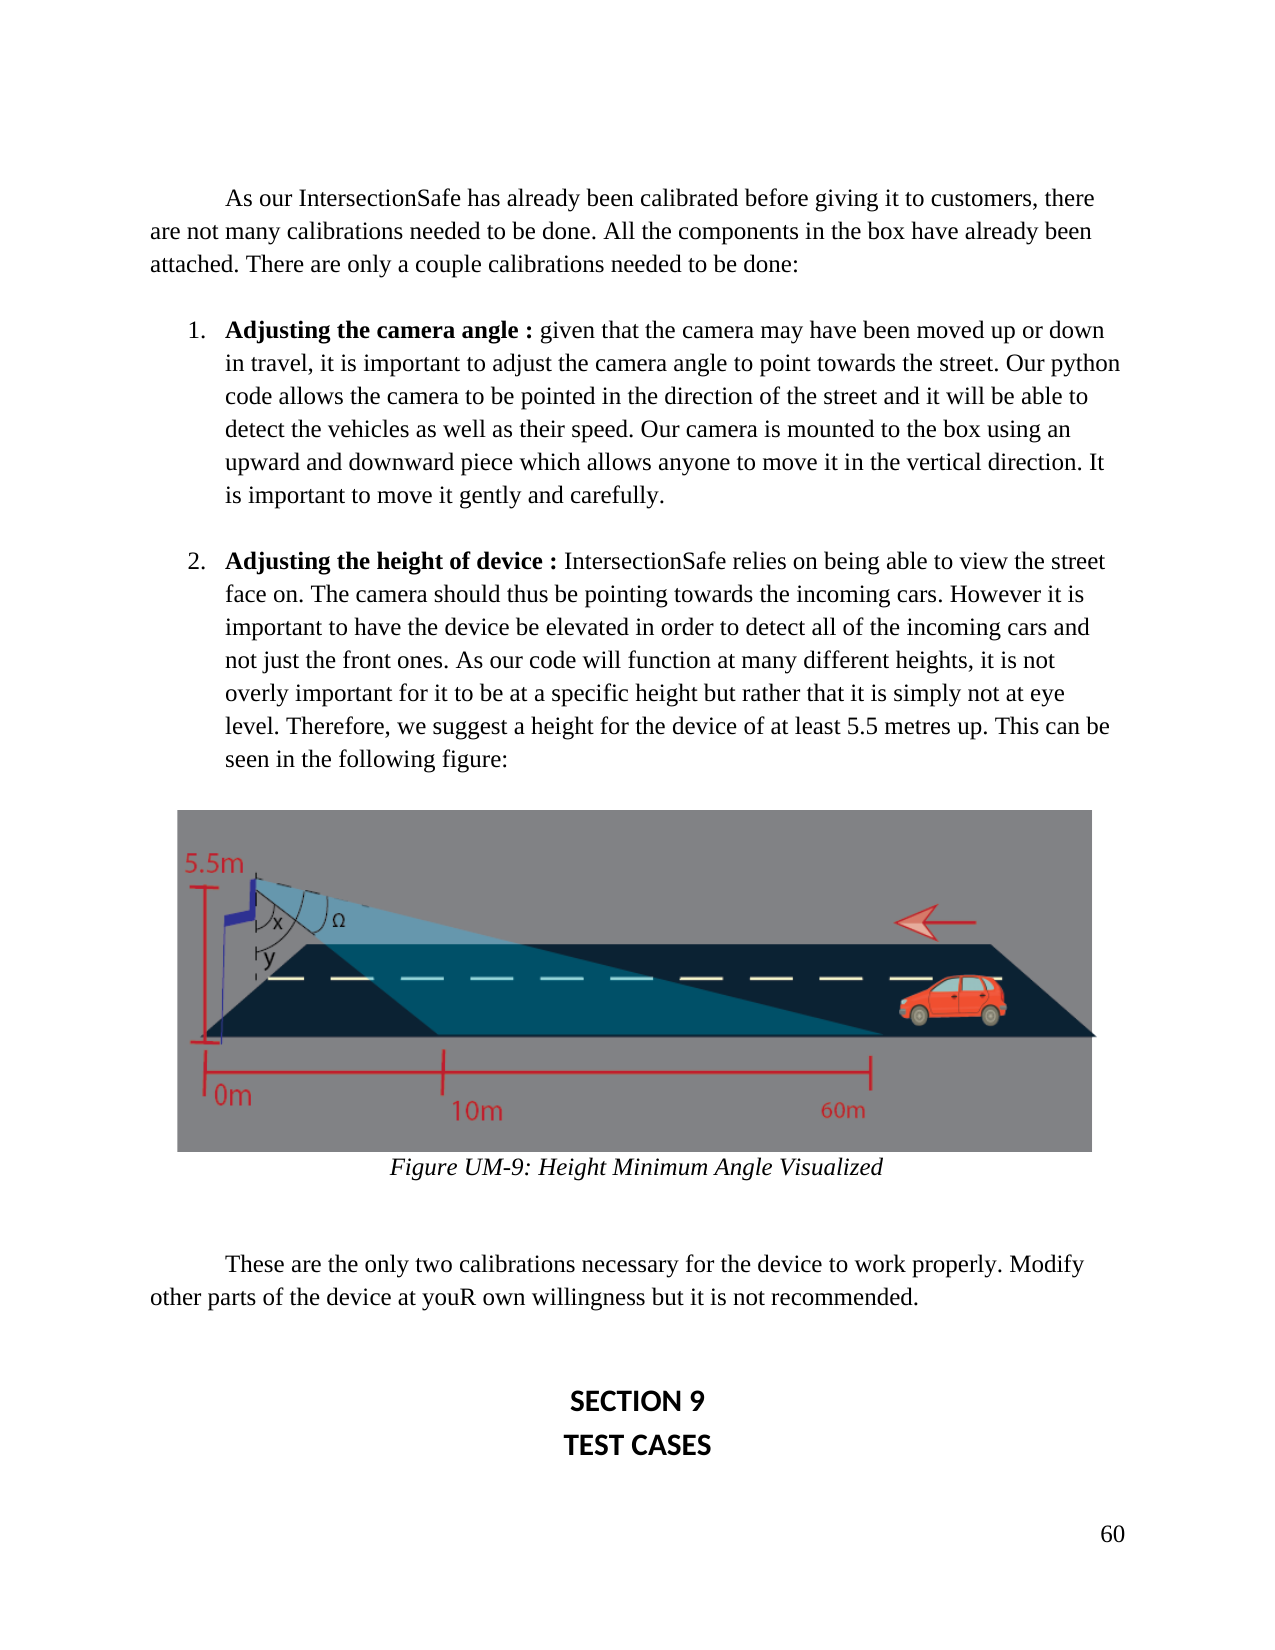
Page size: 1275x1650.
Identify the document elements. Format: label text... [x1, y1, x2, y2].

text SECTION 9 [150, 1381, 1125, 1419]
list Adjusting the camera angle : given that the camera may have been moved up or down in travel, it is important to adjust the camera angle to point towards the street. Our python code allows the camera to be pointed in the direction of the street and it will be able to detect the vehicles as well as their speed. Our camera is mounted to the box using an upward and downward piece which allows anyone to move it in the vertical direction. It is important to move it gently and carefully. [187, 315, 1125, 509]
text Figure UM-9: Height Minimum Angle Visualized [150, 1152, 1125, 1181]
list Adjusting the height of device : IntersectionSafe relies on being able to view the street face on. The camera should thus be pointing towards the incoming cars. However it is important to have the device be elevated in order to detect all of the incoming cars and not just the front ones. As our code will function at many different heights, it is not overly important for it to be at a specific height but rather that it is simply not at eye level. Therefore, we suggest a height for the device of at least 5.5 metres up. This can be seen in the following figure: [187, 546, 1125, 773]
picture [177, 810, 1098, 1152]
text TEST CASES [150, 1425, 1125, 1463]
text These are the only two calibrations necessary for the device to work properly. Modify other parts of the device at youR own willingness but it is not recommended. [150, 1249, 1125, 1311]
text As our IntersectionSafe has already been calibrated before giving it to customers, there are not many calibrations needed to be done. All the components in the box have already been attached. There are only a couple calibrations needed to be done: [150, 183, 1125, 278]
